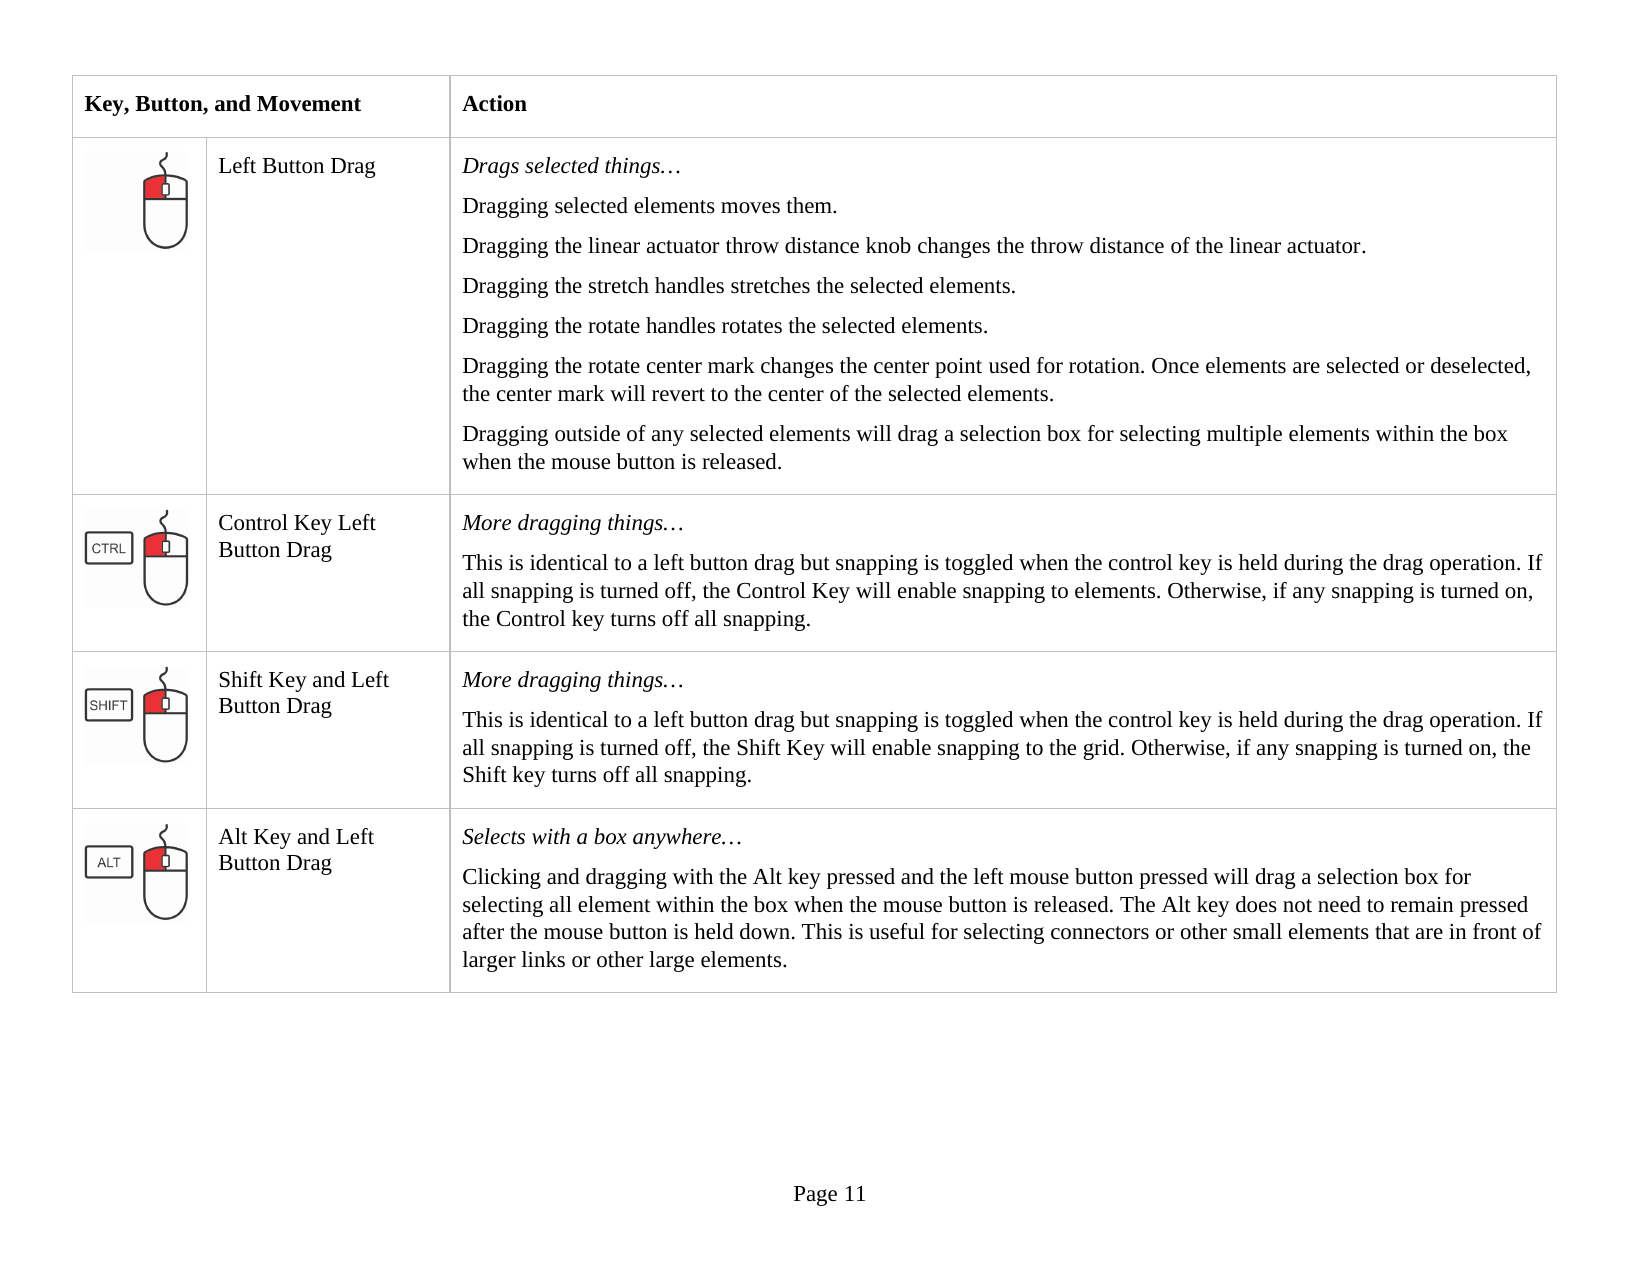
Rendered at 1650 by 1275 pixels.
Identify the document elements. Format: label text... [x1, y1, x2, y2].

table_cell Alt Key and Left Button Drag [207, 809, 449, 992]
table_cell Selects with a box anywhere… Clicking and dragging with the Alt key pressed and the left mouse button pressed will drag a selection box for selecting all element within the box when the mouse button is released. The Alt key does not need to remain pressed after the mouse button is held down. This is useful for selecting connectors or other small elements that are in front of larger links or other large elements. [451, 809, 1556, 992]
table_header Action [451, 76, 1556, 137]
table_cell [73, 495, 206, 651]
table_cell Drags selected things… Dragging selected elements moves them. Dragging the linear actuator throw distance knob changes the throw distance of the linear actuator. Dragging the stretch handles stretches the selected elements. Dragging the rotate handles rotates the selected elements. Dragging the rotate center mark changes the center point used for rotation. Once elements are selected or deselected, the center mark will revert to the center of the selected elements. Dragging outside of any selected elements will drag a selection box for selecting multiple elements within the box when the mouse button is released. [451, 138, 1556, 494]
table_cell [73, 138, 206, 494]
table_cell Left Button Drag [207, 138, 449, 494]
table_cell More dragging things… This is identical to a left button drag but snapping is toggled when the control key is held during the drag operation. If all snapping is turned off, the Control Key will enable snapping to elements. Otherwise, if any snapping is turned on, the Control key turns off all snapping. [451, 495, 1556, 651]
table_header Key, Button, and Movement [73, 76, 449, 137]
table_cell [73, 652, 206, 808]
table_cell [73, 809, 206, 992]
table_cell More dragging things… This is identical to a left button drag but snapping is toggled when the control key is held during the drag operation. If all snapping is turned off, the Shift Key will enable snapping to the grid. Otherwise, if any snapping is turned on, the Shift key turns off all snapping. [451, 652, 1556, 808]
picture [84, 823, 190, 922]
picture [84, 666, 190, 765]
table_cell Control Key Left Button Drag [207, 495, 449, 651]
table_cell Shift Key and Left Button Drag [207, 652, 449, 808]
picture [84, 151, 190, 250]
picture [84, 509, 190, 608]
